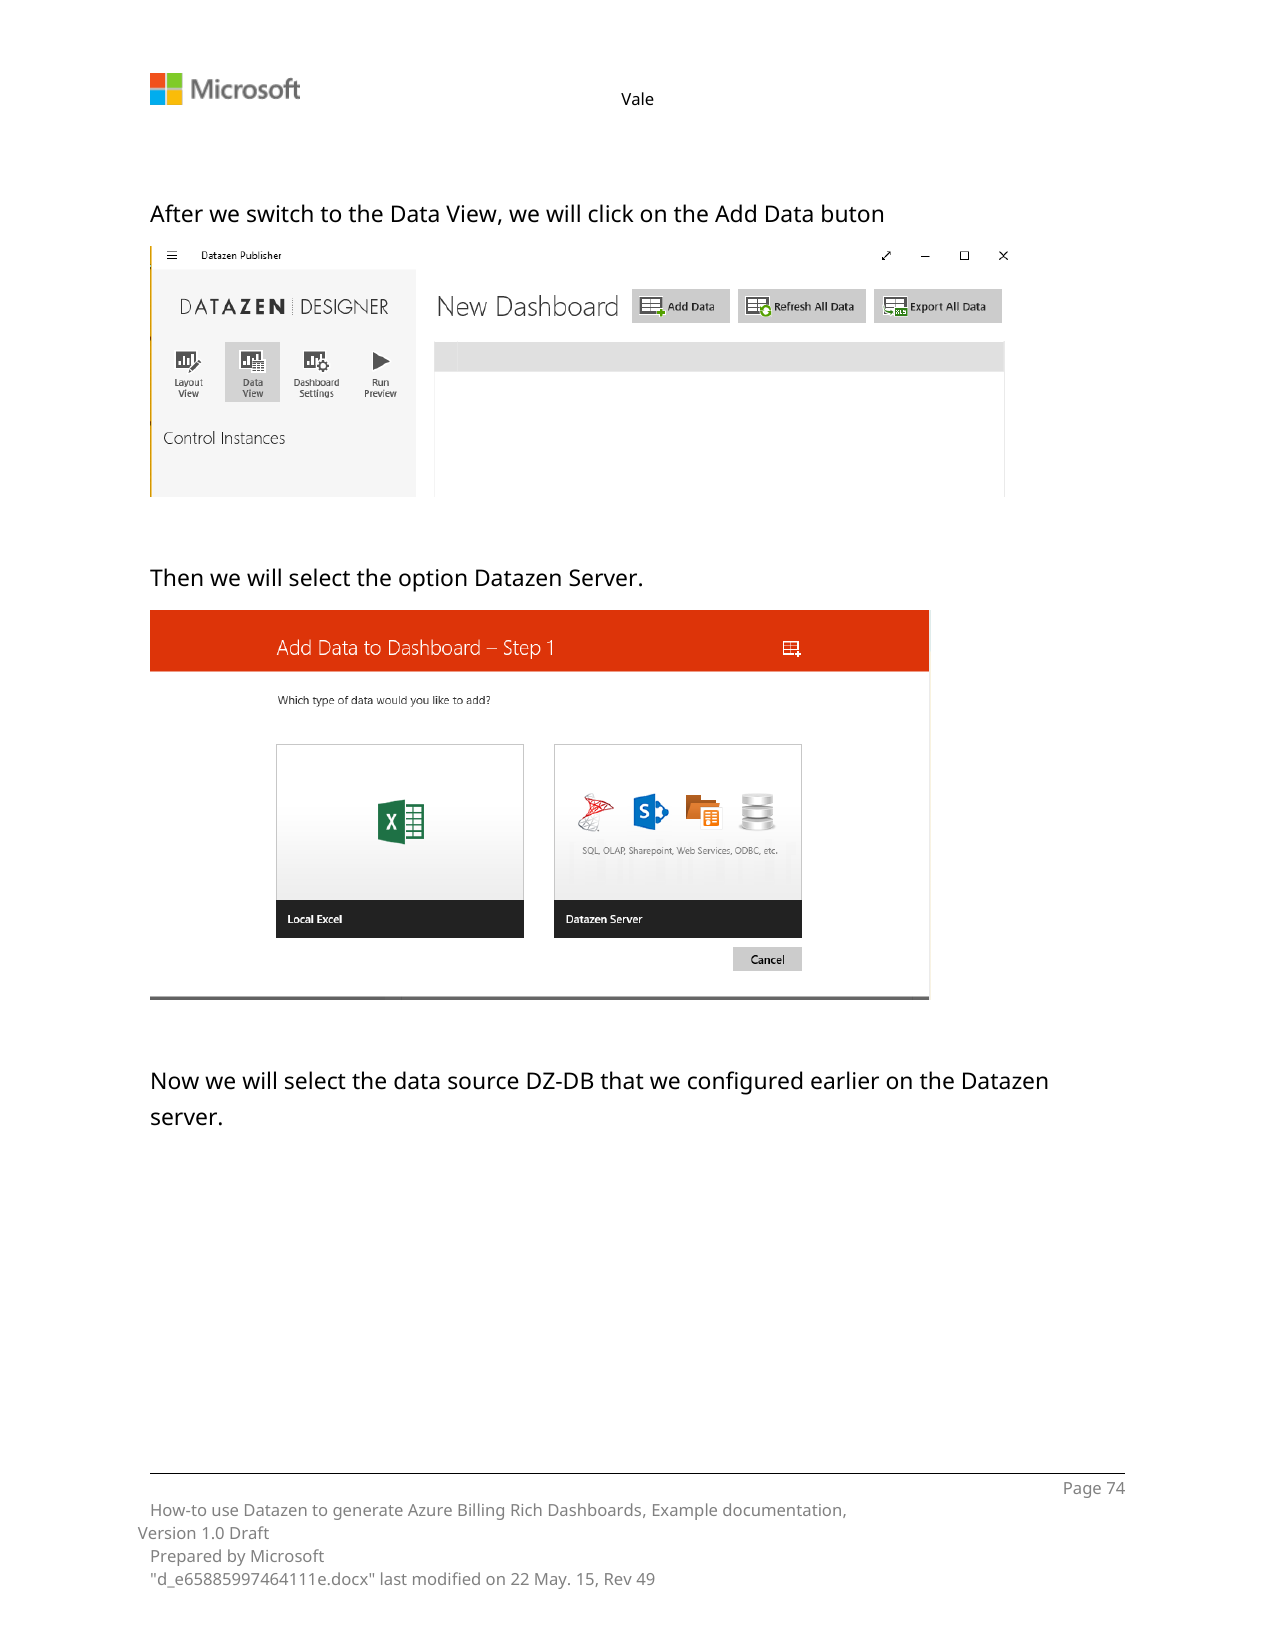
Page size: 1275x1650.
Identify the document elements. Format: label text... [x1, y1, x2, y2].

text Now we will select the data source DZ-DB that we configured earlier on the Datazen server. [150, 1065, 1125, 1132]
text Then we will select the option Datazen Server. [150, 562, 1125, 593]
picture [150, 610, 930, 1000]
picture [150, 73, 300, 106]
picture [150, 246, 1021, 497]
text After we switch to the Data View, we will click on the Add Data buton [150, 198, 1125, 230]
